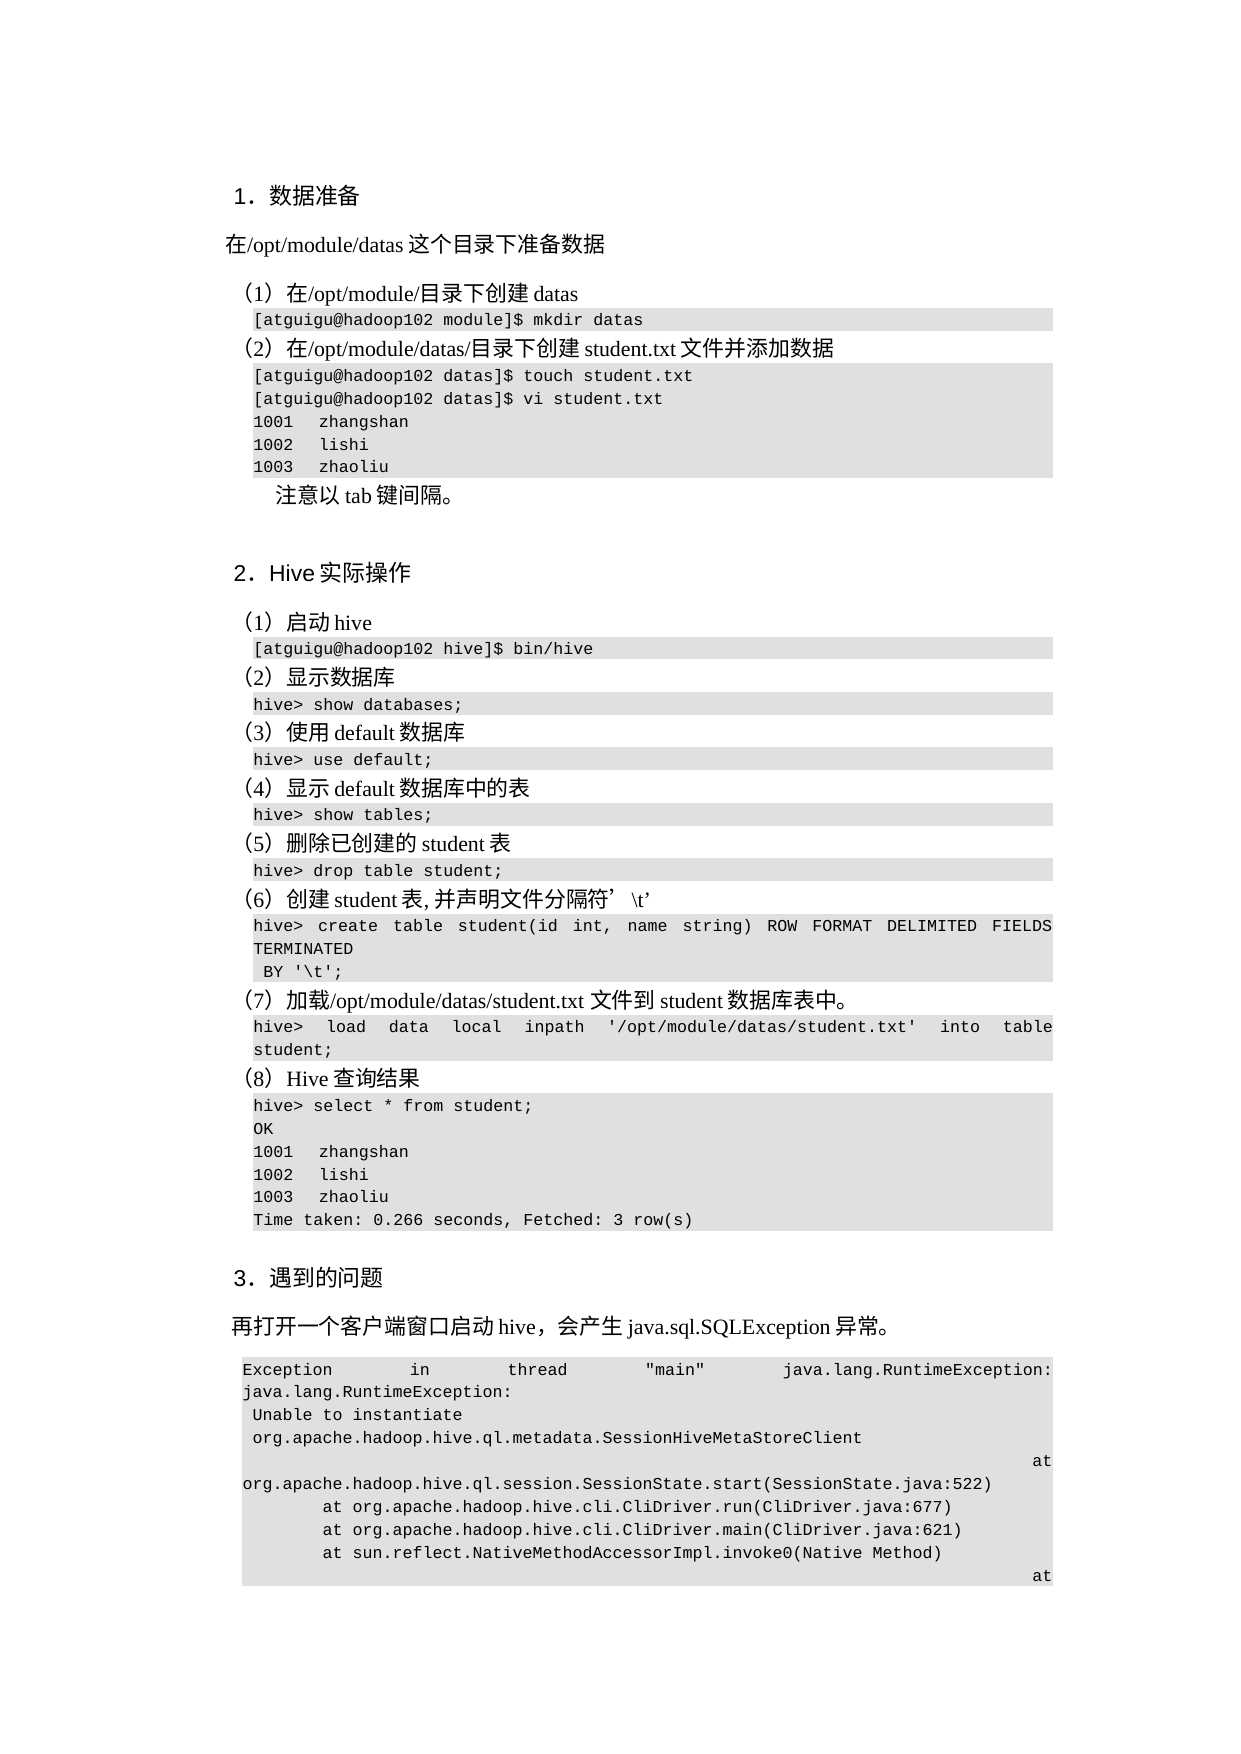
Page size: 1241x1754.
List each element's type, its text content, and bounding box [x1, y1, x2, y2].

text 2．Hive实际操作 [187, 539, 1053, 604]
text （1）在/opt/module/目录下创建datas [231, 275, 1053, 308]
text at org.apache.hadoop.hive.cli.CliDriver.main(CliDriver.java:621) [242, 1517, 1053, 1540]
text 1001 zhangshan [253, 409, 1053, 432]
text 1002 lishi [253, 1162, 1053, 1185]
text [atguigu@hadoop102 datas]$ touch student.txt [253, 363, 1053, 386]
text 再打开一个客户端窗口启动hive，会产生java.sql.SQLException异常。 [187, 1309, 1053, 1341]
text at org.apache.hadoop.hive.ql.session.SessionState.start(SessionState.java:522) [242, 1449, 1053, 1494]
text （2）显示数据库 [231, 659, 1053, 692]
text （5）删除已创建的student表 [231, 826, 1053, 858]
text [atguigu@hadoop102 module]$ mkdir datas [253, 308, 1053, 331]
text 1．数据准备 [187, 162, 1053, 227]
text （1）启动hive [231, 604, 1053, 637]
text 注意以tab键间隔。 [275, 478, 1053, 510]
text at sun.reflect.NativeMethodAccessorImpl.invoke0(Native Method) [242, 1540, 1053, 1563]
text org.apache.hadoop.hive.ql.metadata.SessionHiveMetaStoreClient [242, 1426, 1053, 1449]
text （4）显示default数据库中的表 [231, 770, 1053, 803]
text 3．遇到的问题 [187, 1244, 1053, 1309]
text BY '\t'; [253, 959, 1053, 982]
text Time taken: 0.266 seconds, Fetched: 3 row(s) [253, 1208, 1053, 1231]
text （8）Hive查询结果 [231, 1061, 1053, 1093]
text （3）使用default数据库 [231, 715, 1053, 747]
text 1003 zhaoliu [253, 455, 1053, 478]
text hive> drop table student; [253, 858, 1053, 881]
text at org.apache.hadoop.hive.cli.CliDriver.run(CliDriver.java:677) [242, 1494, 1053, 1517]
text （2）在/opt/module/datas/目录下创建student.txt文件并添加数据 [231, 331, 1053, 363]
text 1001 zhangshan [253, 1139, 1053, 1162]
text （6）创建student表, 并声明文件分隔符’\t’ [231, 881, 1053, 914]
text OK [253, 1116, 1053, 1139]
text 1003 zhaoliu [253, 1185, 1053, 1208]
text [atguigu@hadoop102 datas]$ vi student.txt [253, 386, 1053, 409]
text hive> show databases; [253, 692, 1053, 715]
text hive> use default; [253, 747, 1053, 770]
text Exception in thread "main" java.lang.RuntimeException: java.lang.RuntimeException: [242, 1357, 1053, 1403]
text Unable to instantiate [242, 1403, 1053, 1426]
text （7）加载/opt/module/datas/student.txt 文件到student数据库表中。 [231, 982, 1053, 1015]
text [atguigu@hadoop102 hive]$ bin/hive [253, 637, 1053, 659]
text 在/opt/module/datas这个目录下准备数据 [225, 227, 1053, 259]
text hive> create table student(id int, name string) ROW FORMAT DELIMITED FIELDS TERMINATED [253, 914, 1053, 959]
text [242, 1563, 1053, 1586]
text hive> select * from student; [253, 1093, 1053, 1116]
text 1002 lishi [253, 432, 1053, 455]
text hive> show tables; [253, 803, 1053, 826]
text hive> load data local inpath '/opt/module/datas/student.txt' into table student; [253, 1015, 1053, 1061]
